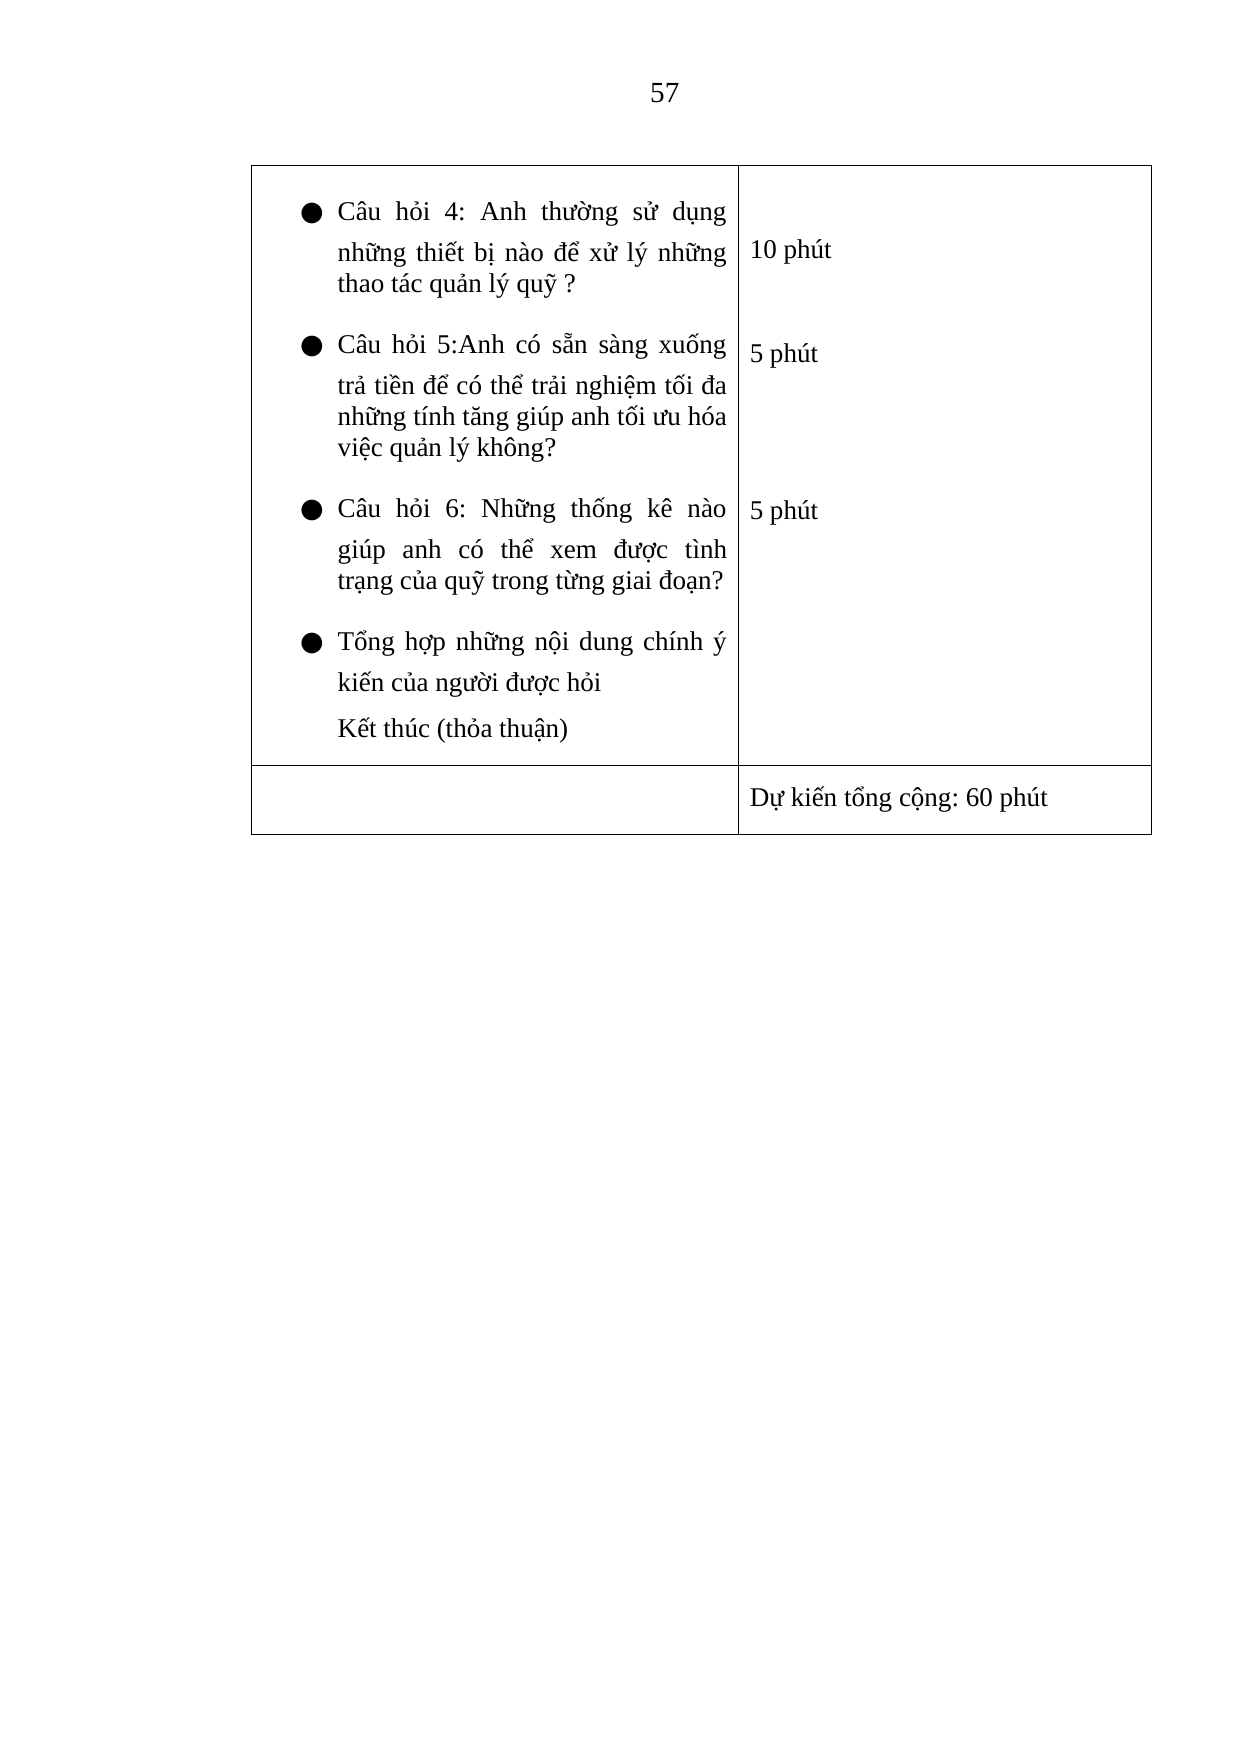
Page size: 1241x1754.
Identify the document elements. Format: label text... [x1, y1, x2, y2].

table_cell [739, 166, 1151, 765]
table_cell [252, 166, 738, 765]
table_cell [252, 766, 738, 833]
table_cell Dự kiến tổng cộng: 60 phút [739, 766, 1151, 833]
